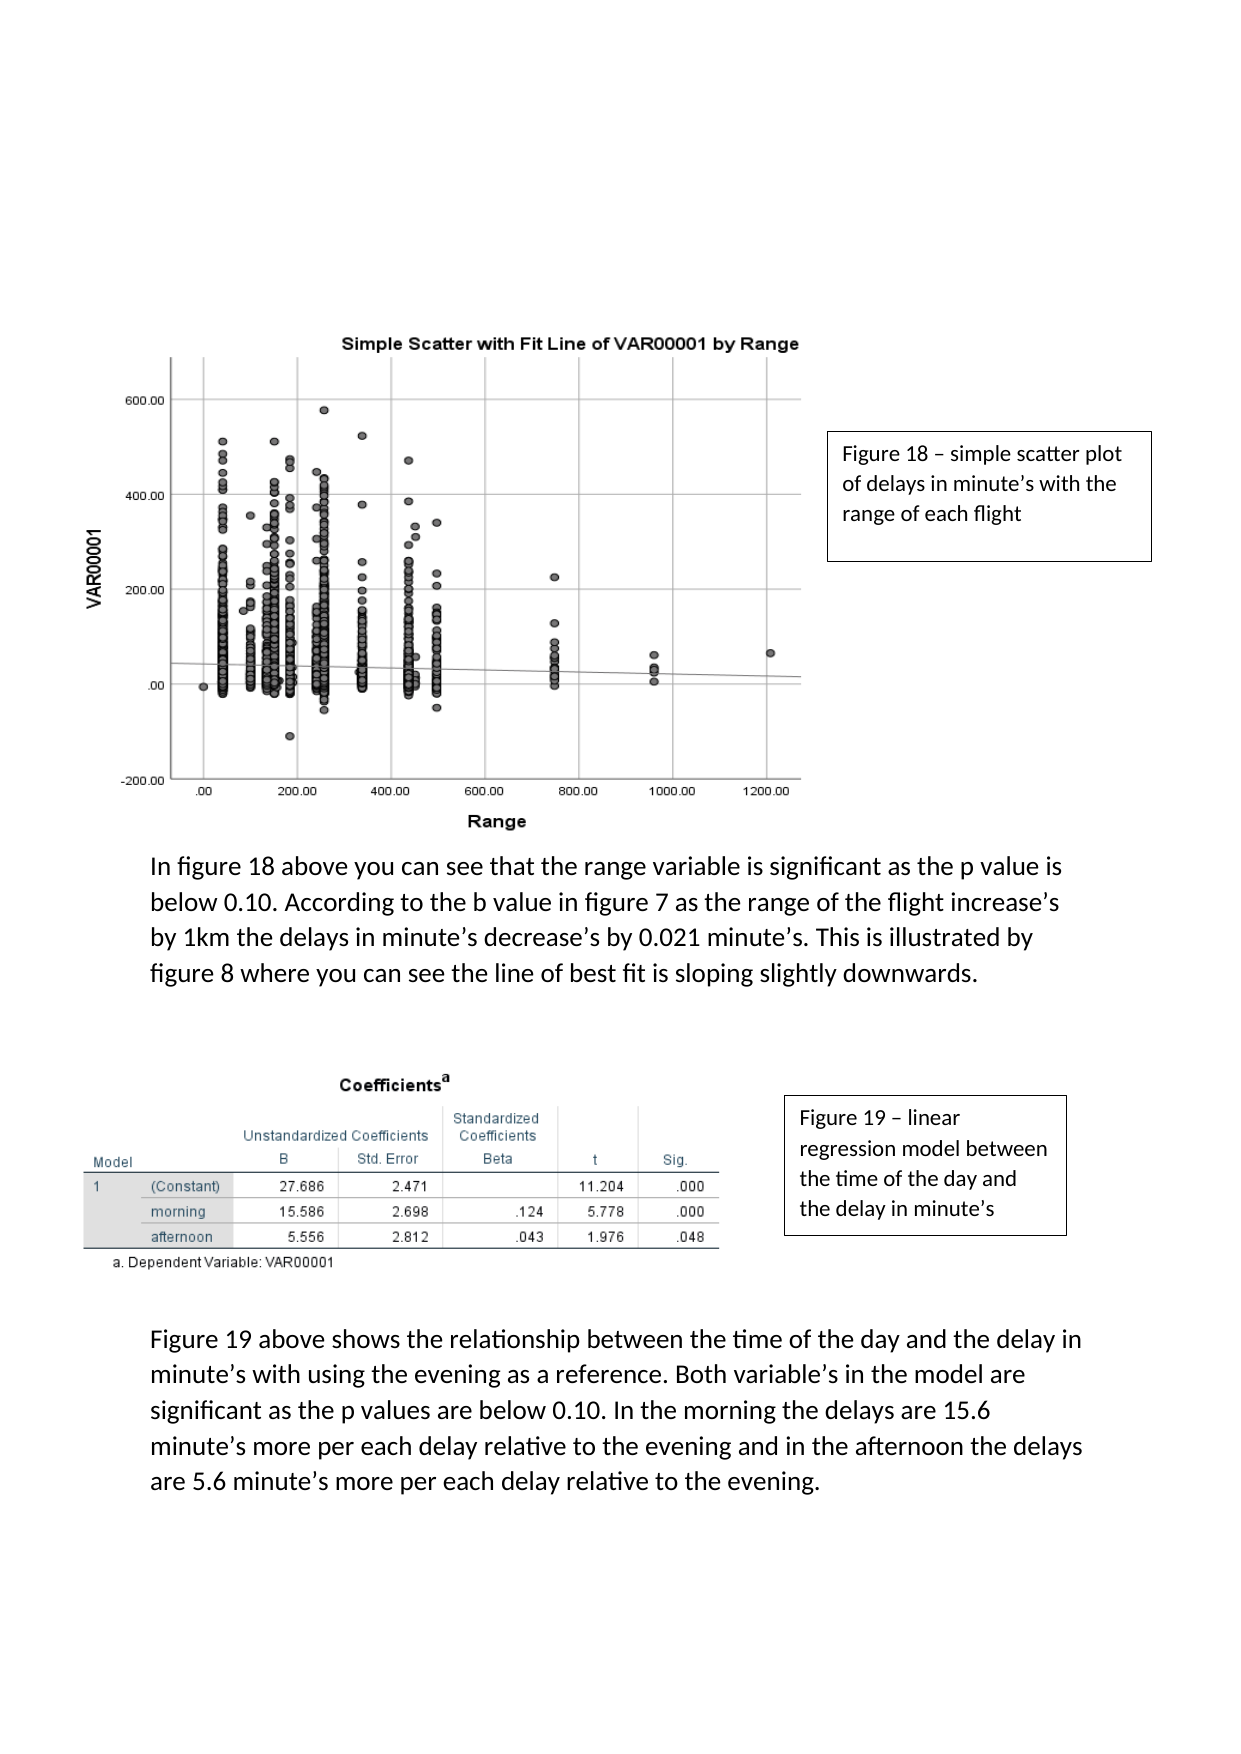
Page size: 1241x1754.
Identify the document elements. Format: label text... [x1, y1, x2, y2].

text Figure 19 above shows the relationship between the time of the day and the delay in minute’s with using the evening as a reference. Both variable’s in the model are significant as the p values are below 0.10. In the morning the delays are 15.6 minute’s more per each delay relative to the evening and in the afternoon the delays are 5.6 minute’s more per each delay relative to the evening. [150, 1322, 1090, 1497]
picture [78, 326, 802, 831]
picture [78, 1060, 728, 1277]
text In figure 18 above you can see that the range variable is significant as the p value is below 0.10. According to the b value in figure 7 as the range of the flight increase’s by 1km the delays in minute’s decrease’s by 0.021 minute’s. This is illustrated by figure 8 where you can see the line of best fit is sloping slightly downwards. [150, 849, 1090, 989]
